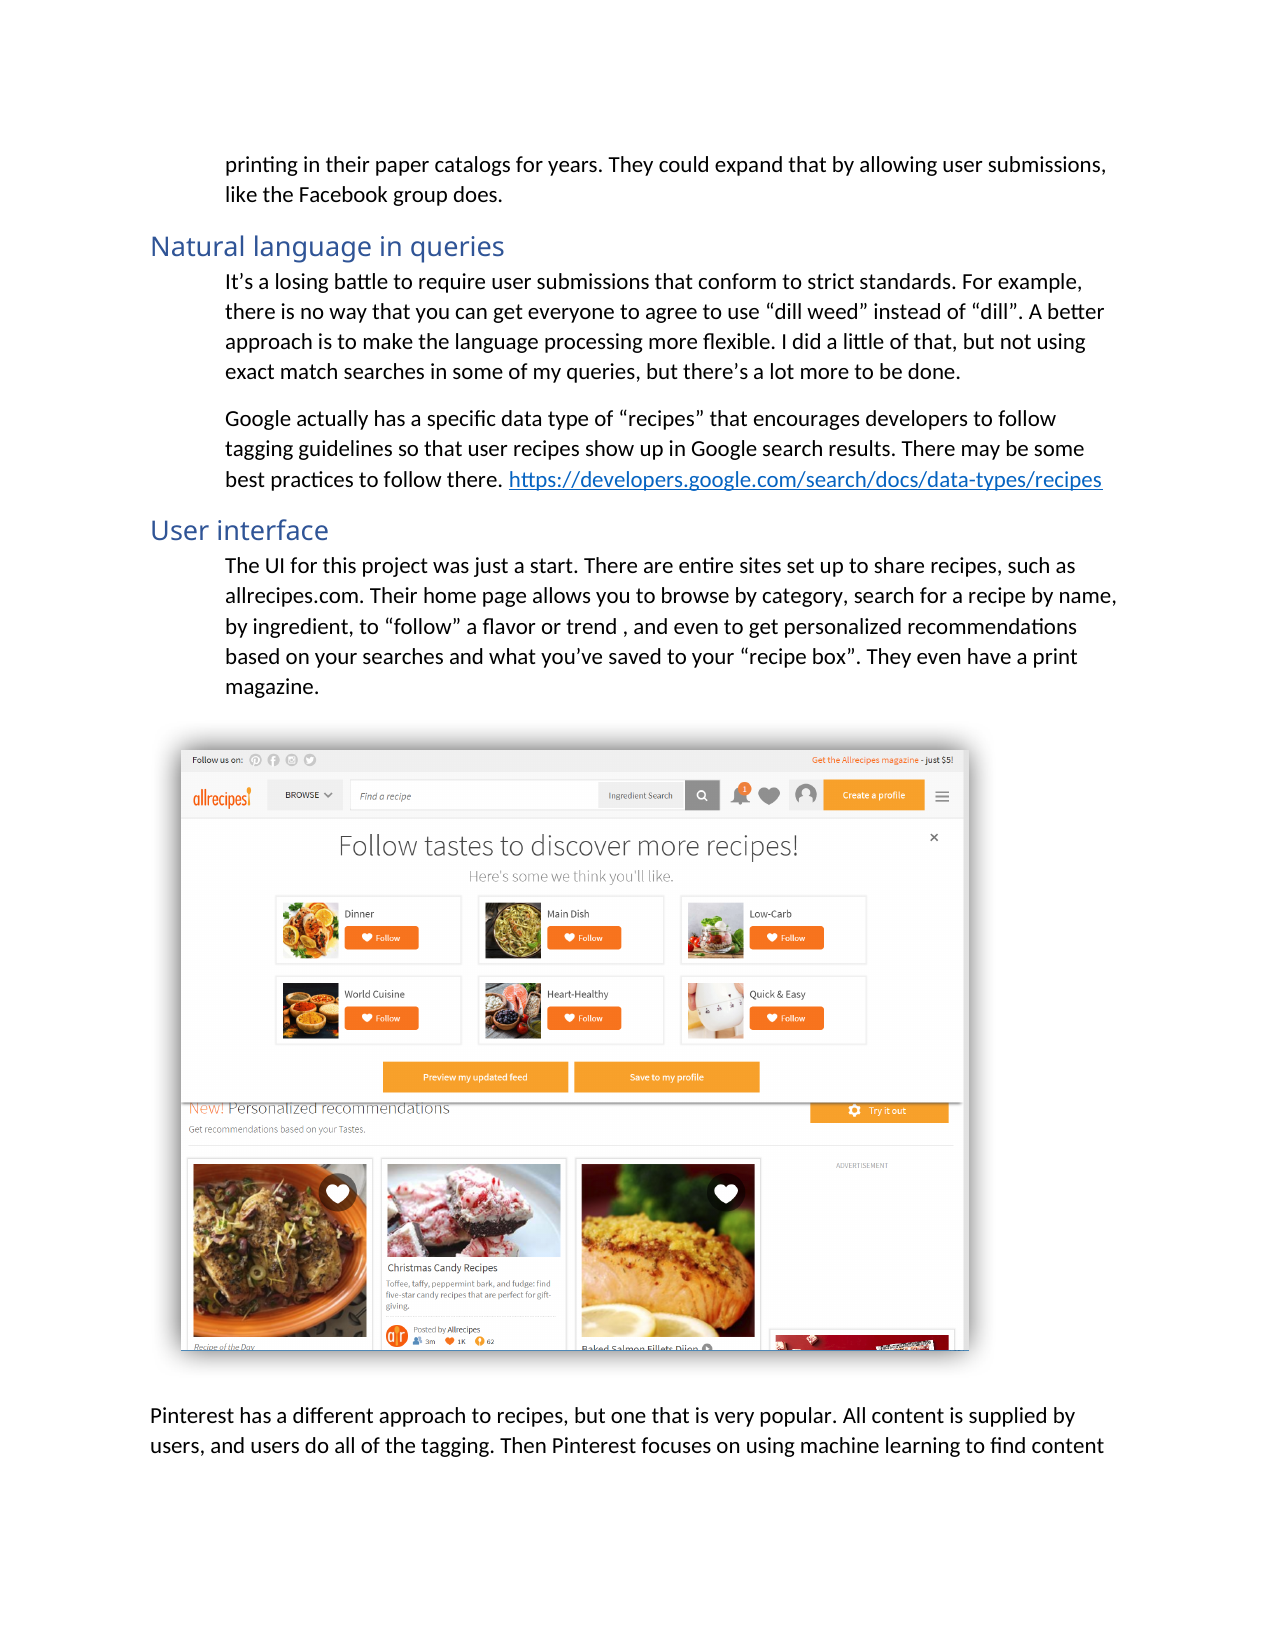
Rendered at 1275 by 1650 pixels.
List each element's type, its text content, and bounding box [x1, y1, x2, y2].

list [225, 150, 1125, 208]
subtitle User interface [150, 512, 1125, 548]
picture [181, 750, 969, 1351]
text Google actually has a specific data type of “recipes” that encourages developers to follow tagging guidelines so that user recipes show up in Google search results. There may be some best practices to follow there. https://developers.google.com/search/docs/data-types/recipes [225, 404, 1125, 493]
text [150, 1401, 1125, 1459]
text It’s a losing battle to require user submissions that conform to strict standards. For example, there is no way that you can get everyone to agree to use “dill weed” instead of “dill”. A better approach is to make the language processing more flexible. I did a little of that, but not using exact match searches in some of my queries, but there’s a lot more to be done. [225, 267, 1125, 386]
text The UI for this project was just a start. There are entire sites set up to share recipes, such as allrecipes.com. Their home page allows you to browse by category, search for a recipe by name, by ingredient, to “follow” a flavor or trend , and even to get personalized recommendations based on your searches and what you’ve saved to your “recipe box”. They even have a print magazine. [225, 551, 1125, 700]
subtitle Natural language in queries [150, 227, 1125, 264]
